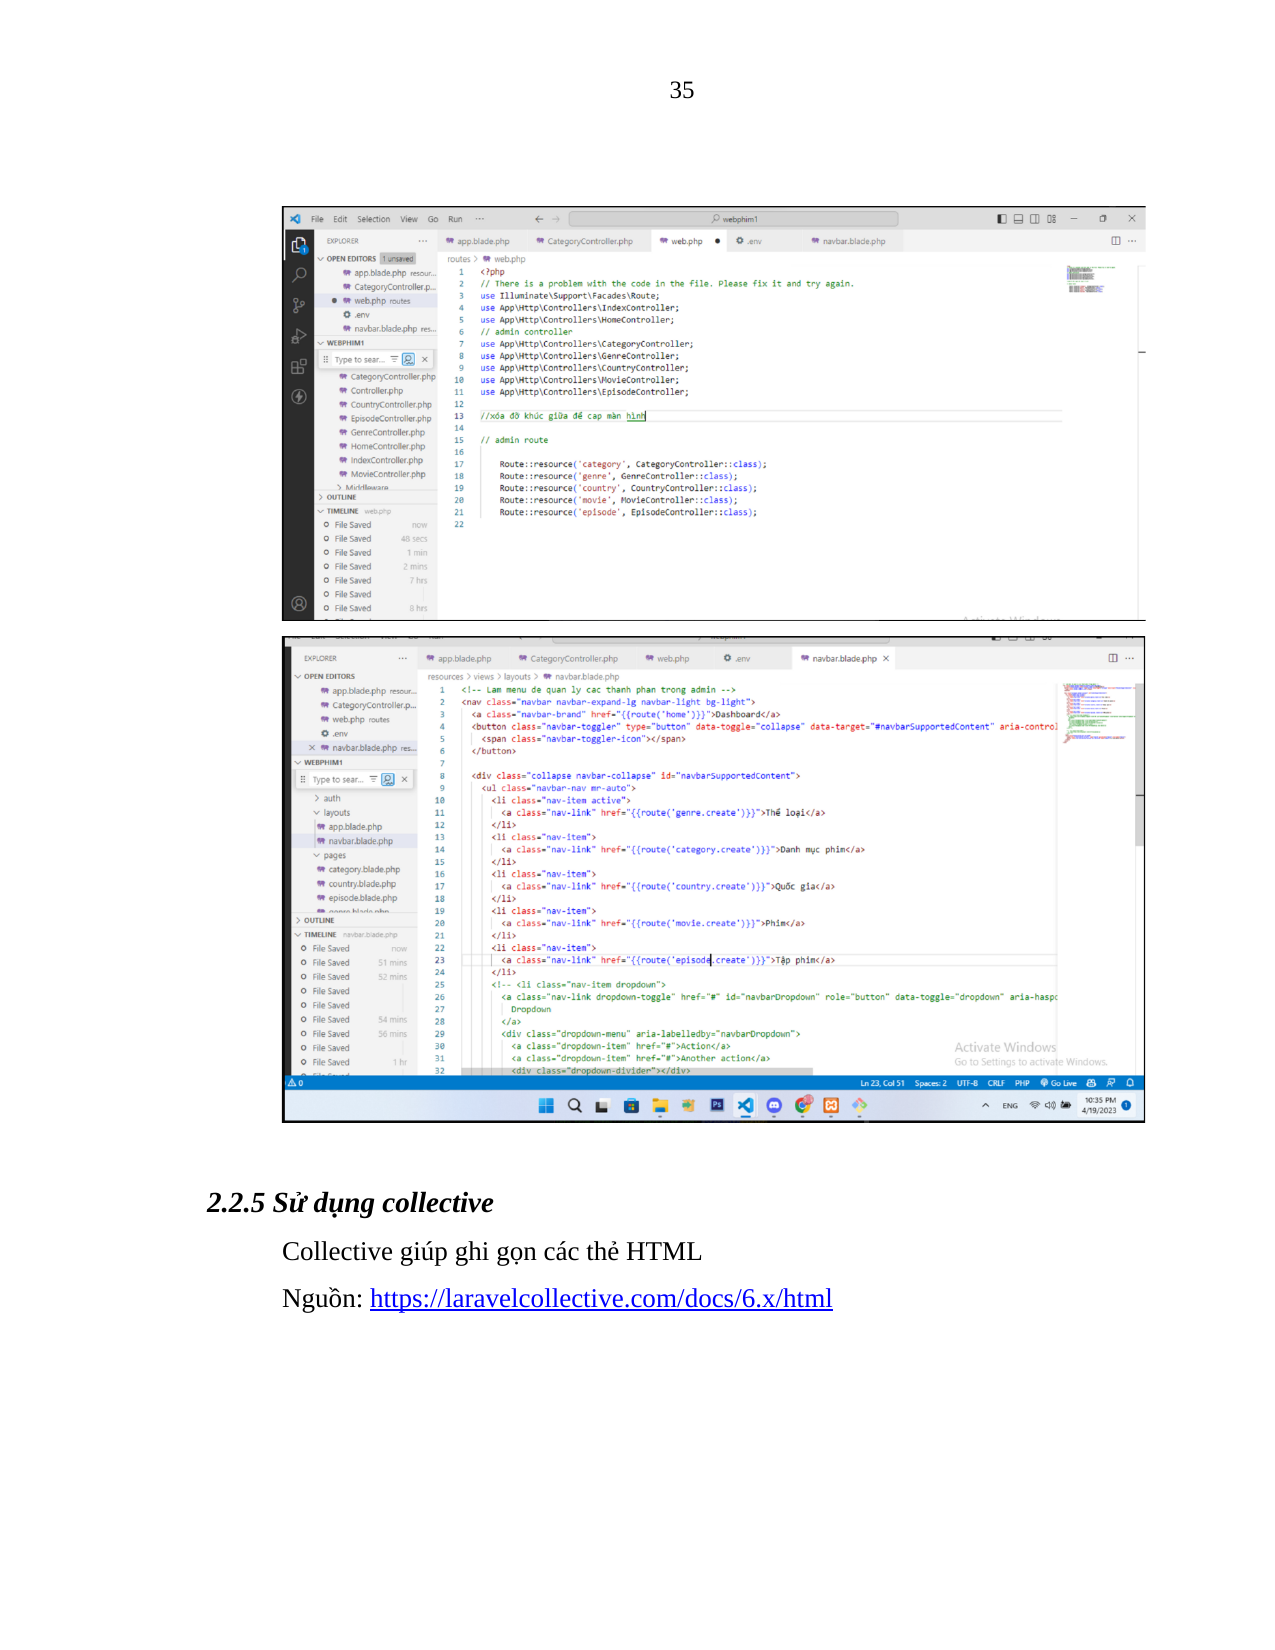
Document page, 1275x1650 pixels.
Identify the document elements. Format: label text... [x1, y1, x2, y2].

text Nguồn: https://laravelcollective.com/docs/6.x/html [207, 1282, 1157, 1313]
text Collective giúp ghi gọn các thẻ HTML [207, 1236, 1157, 1267]
picture [281, 206, 1146, 621]
picture [281, 636, 1146, 1123]
text 2.2.5 Sử dụng collective [207, 1185, 1157, 1219]
